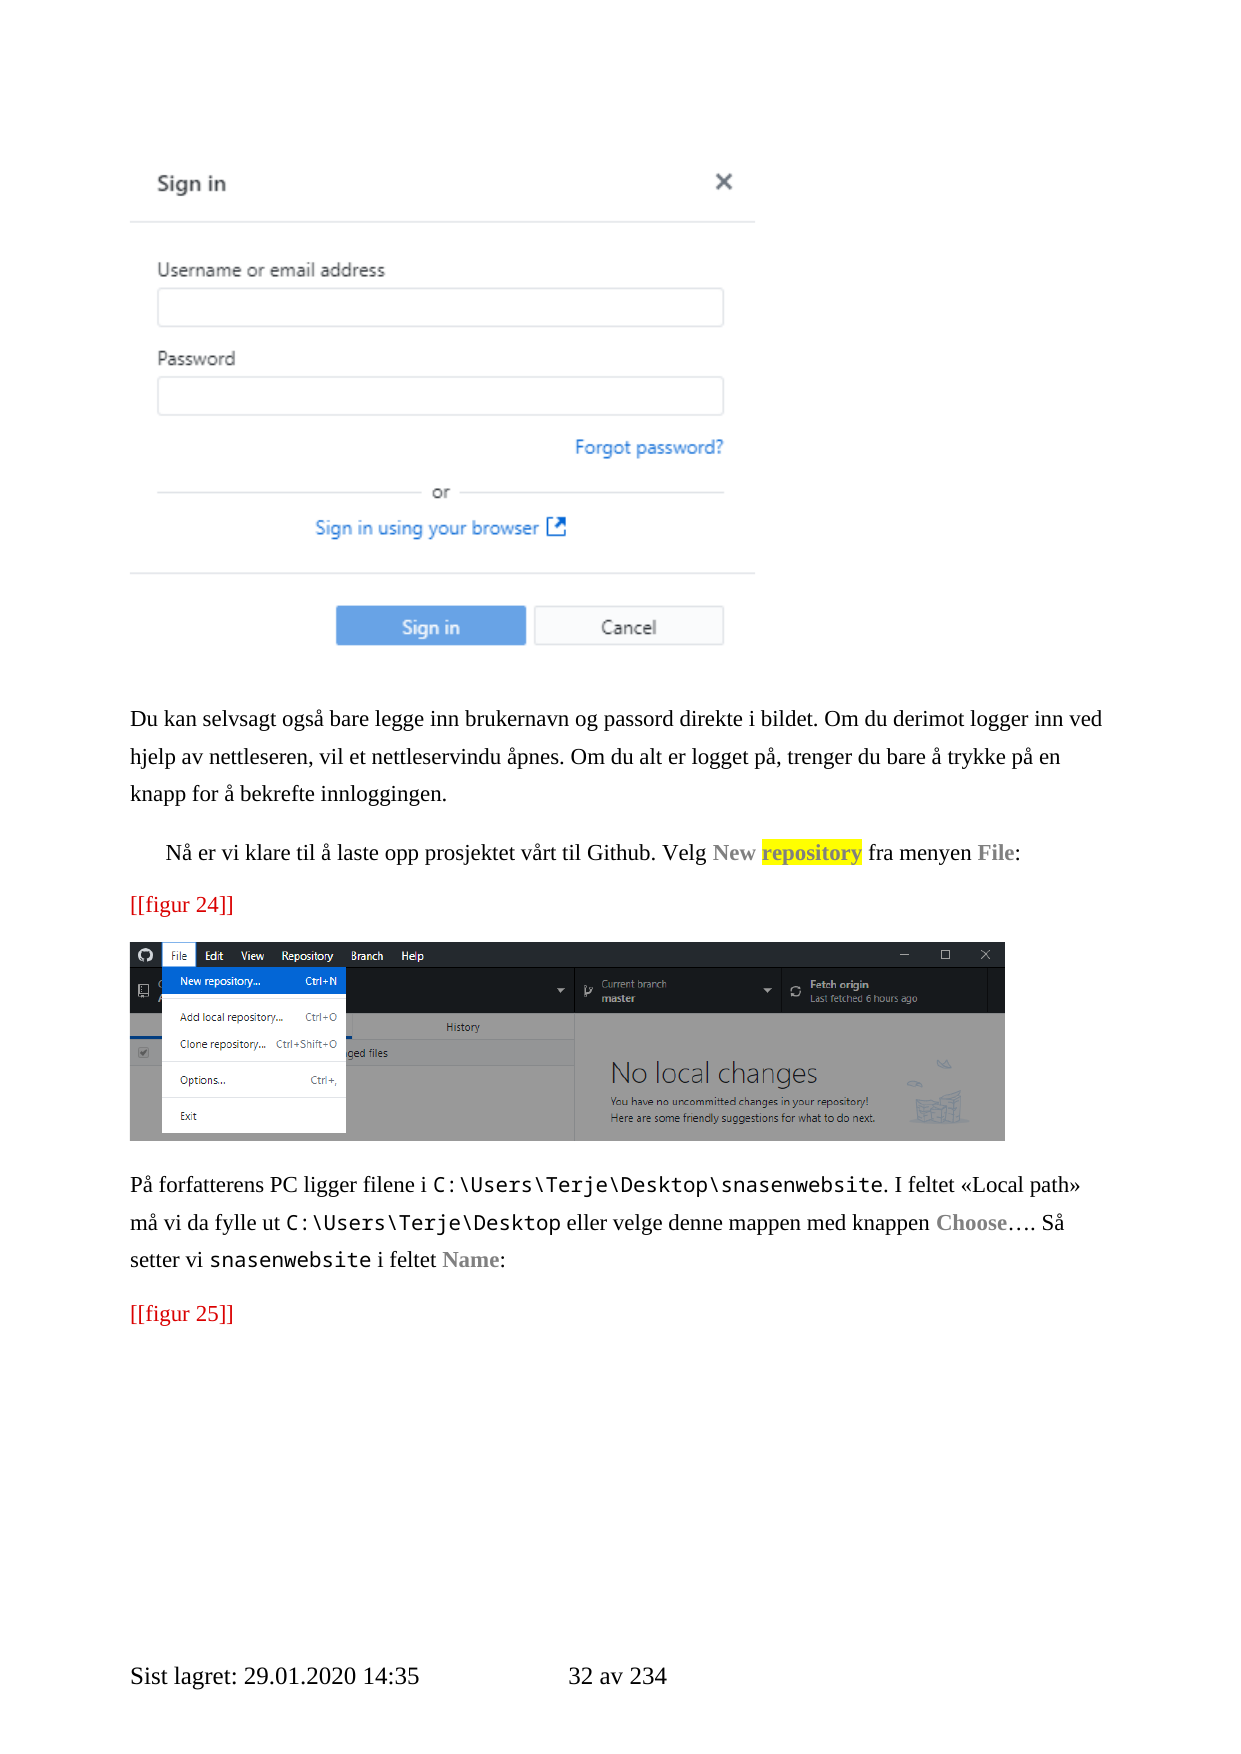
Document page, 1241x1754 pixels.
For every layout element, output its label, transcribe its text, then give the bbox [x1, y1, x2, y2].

text På forfatterens PC ligger filene i C:\Users\Terje\Desktop\snasenwebsite. I feltet «Local path» må vi da fylle ut C:\Users\Terje\Desktop eller velge denne mappen med knappen Choose…. Så setter vi snasenwebsite i feltet Name: [130, 1162, 1110, 1274]
picture [129, 147, 756, 674]
picture [129, 942, 1005, 1141]
text Du kan selvsagt også bare legge inn brukernavn og passord direkte i bildet. Om du derimot logger inn ved hjelp av nettleseren, vil et nettleservindu åpnes. Om du alt er logget på, trenger du bare å trykke på en knapp for å bekrefte innloggingen. [130, 694, 1110, 807]
text Nå er vi klare til å laste opp prosjektet vårt til Github. Velg New repository fra menyen File: [130, 828, 1110, 865]
text [[figur 24]] [130, 886, 1110, 917]
text [[figur 25]] [130, 1295, 1110, 1326]
